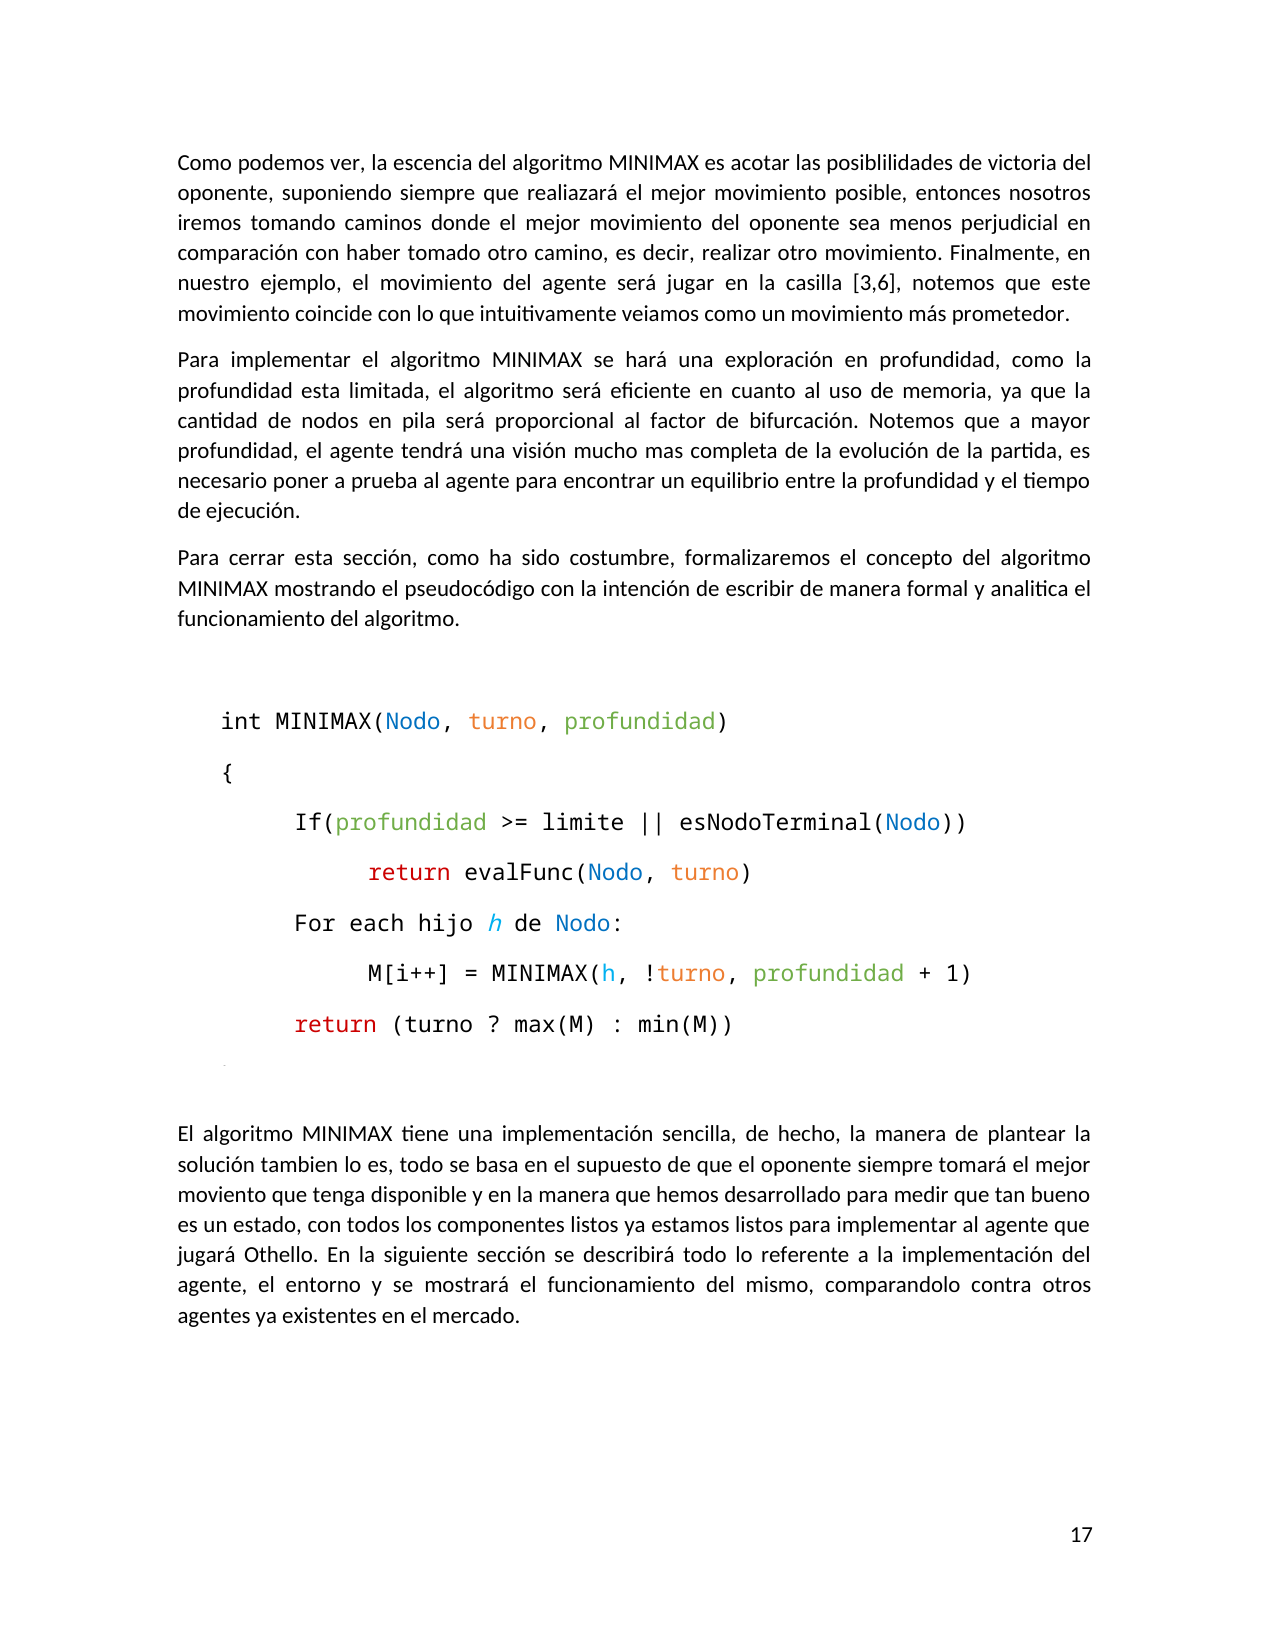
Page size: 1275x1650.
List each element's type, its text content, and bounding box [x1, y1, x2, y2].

text El algoritmo MINIMAX tiene una implementación sencilla, de hecho, la manera de plantear la solución tambien lo es, todo se basa en el supuesto de que el oponente siempre tomará el mejor moviento que tenga disponible y en la manera que hemos desarrollado para medir que tan bueno es un estado, con todos los componentes listos ya estamos listos para implementar al agente que jugará Othello. En la siguiente sección se describirá todo lo referente a la implementación del agente, el entorno y se mostrará el funcionamiento del mismo, comparandolo contra otros agentes ya existentes en el mercado. [177, 1119, 1093, 1329]
text Para cerrar esta sección, como ha sido costumbre, formalizaremos el concepto del algoritmo MINIMAX mostrando el pseudocódigo con la intención de escribir de manera formal y analitica el funcionamiento del algoritmo. [177, 543, 1093, 632]
text Para implementar el algoritmo MINIMAX se hará una exploración en profundidad, como la profundidad esta limitada, el algoritmo será eficiente en cuanto al uso de memoria, ya que la cantidad de nodos en pila será proporcional al factor de bifurcación. Notemos que a mayor profundidad, el agente tendrá una visión mucho mas completa de la evolución de la partida, es necesario poner a prueba al agente para encontrar un equilibrio entre la profundidad y el tiempo de ejecución. [177, 346, 1093, 524]
text Como podemos ver, la escencia del algoritmo MINIMAX es acotar las posiblilidades de victoria del oponente, suponiendo siempre que realiazará el mejor movimiento posible, entonces nosotros iremos tomando caminos donde el mejor movimiento del oponente sea menos perjudicial en comparación con haber tomado otro camino, es decir, realizar otro movimiento. Finalmente, en nuestro ejemplo, el movimiento del agente será jugar en la casilla [3,6], notemos que este movimiento coincide con lo que intuitivamente veiamos como un movimiento más prometedor. [177, 148, 1093, 327]
